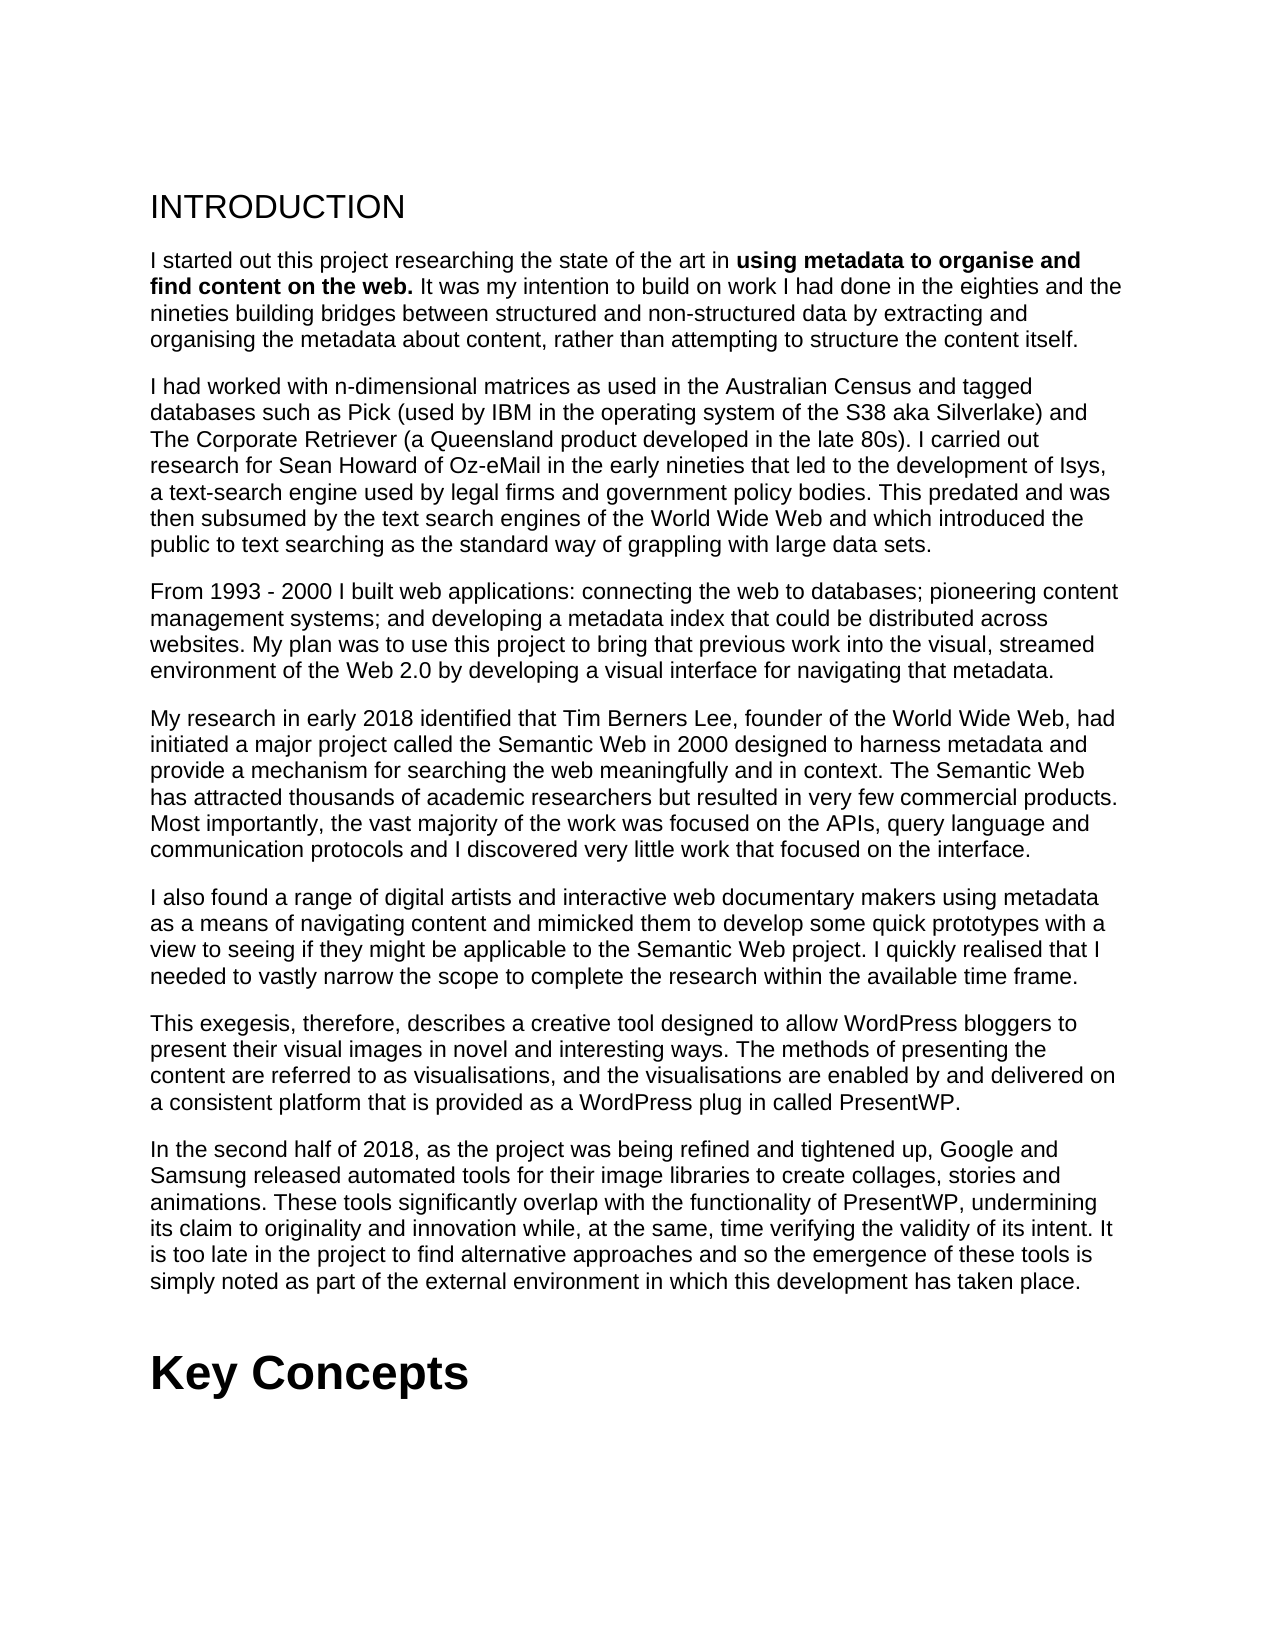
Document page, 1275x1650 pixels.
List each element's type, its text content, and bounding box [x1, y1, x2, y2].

text My research in early 2018 identified that Tim Berners Lee, founder of the World Wide Web, had initiated a major project called the Semantic Web in 2000 designed to harness metadata and provide a mechanism for searching the web meaningfully and in context. The Semantic Web has attracted thousands of academic researchers but resulted in very few commercial products. Most importantly, the vast majority of the work was focused on the APIs, query language and communication protocols and I discovered very little work that focused on the interface. [150, 704, 1125, 863]
text From 1993 - 2000 I built web applications: connecting the web to databases; pioneering content management systems; and developing a metadata index that could be distributed across websites. My plan was to use this project to bring that previous work into the visual, streamed environment of the Web 2.0 by developing a visual interface for navigating that metadata. [150, 578, 1125, 684]
text This exegesis, therefore, describes a creative tool designed to allow WordPress bloggers to present their visual images in novel and interesting ways. The methods of presenting the content are referred to as visualisations, and the visualisations are enabled by and delivered on a consistent platform that is provided as a WordPress plug in called PresentWP. [150, 1010, 1125, 1115]
text In the second half of 2018, as the project was being refined and tightened up, Google and Samsung released automated tools for their image libraries to create collages, stories and animations. These tools significantly overlap with the functionality of PresentWP, undermining its claim to originality and innovation while, at the same, time verifying the validity of its intent. It is too late in the project to find alternative approaches and so the emergence of these tools is simply noted as part of the external environment in which this development has taken place. [150, 1136, 1125, 1294]
subtitle Key Concepts [150, 1344, 1125, 1399]
text I also found a range of digital artists and interactive web documentary makers using metadata as a means of navigating content and mimicked them to develop some quick prototypes with a view to seeing if they might be applicable to the Semantic Web project. I quickly realised that I needed to vastly narrow the scope to complete the research within the available time frame. [150, 883, 1125, 989]
text I started out this project researching the state of the art in using metadata to organise and find content on the web. It was my intention to build on work I had done in the eighties and the nineties building bridges between structured and non-structured data by extracting and organising the metadata about content, rather than attempting to structure the content itself. [150, 247, 1125, 352]
subtitle INTRODUCTION [150, 187, 1125, 226]
text I had worked with n-dimensional matrices as used in the Australian Census and tagged databases such as Pick (used by IBM in the operating system of the S38 aka Silverlake) and The Corporate Retriever (a Queensland product developed in the late 80s). I carried out research for Sean Howard of Oz-eMail in the early nineties that led to the development of Isys, a text-search engine used by legal firms and government policy bodies. This predated and was then subsumed by the text search engines of the World Wide Web and which introduced the public to text searching as the standard way of grappling with large data sets. [150, 373, 1125, 557]
